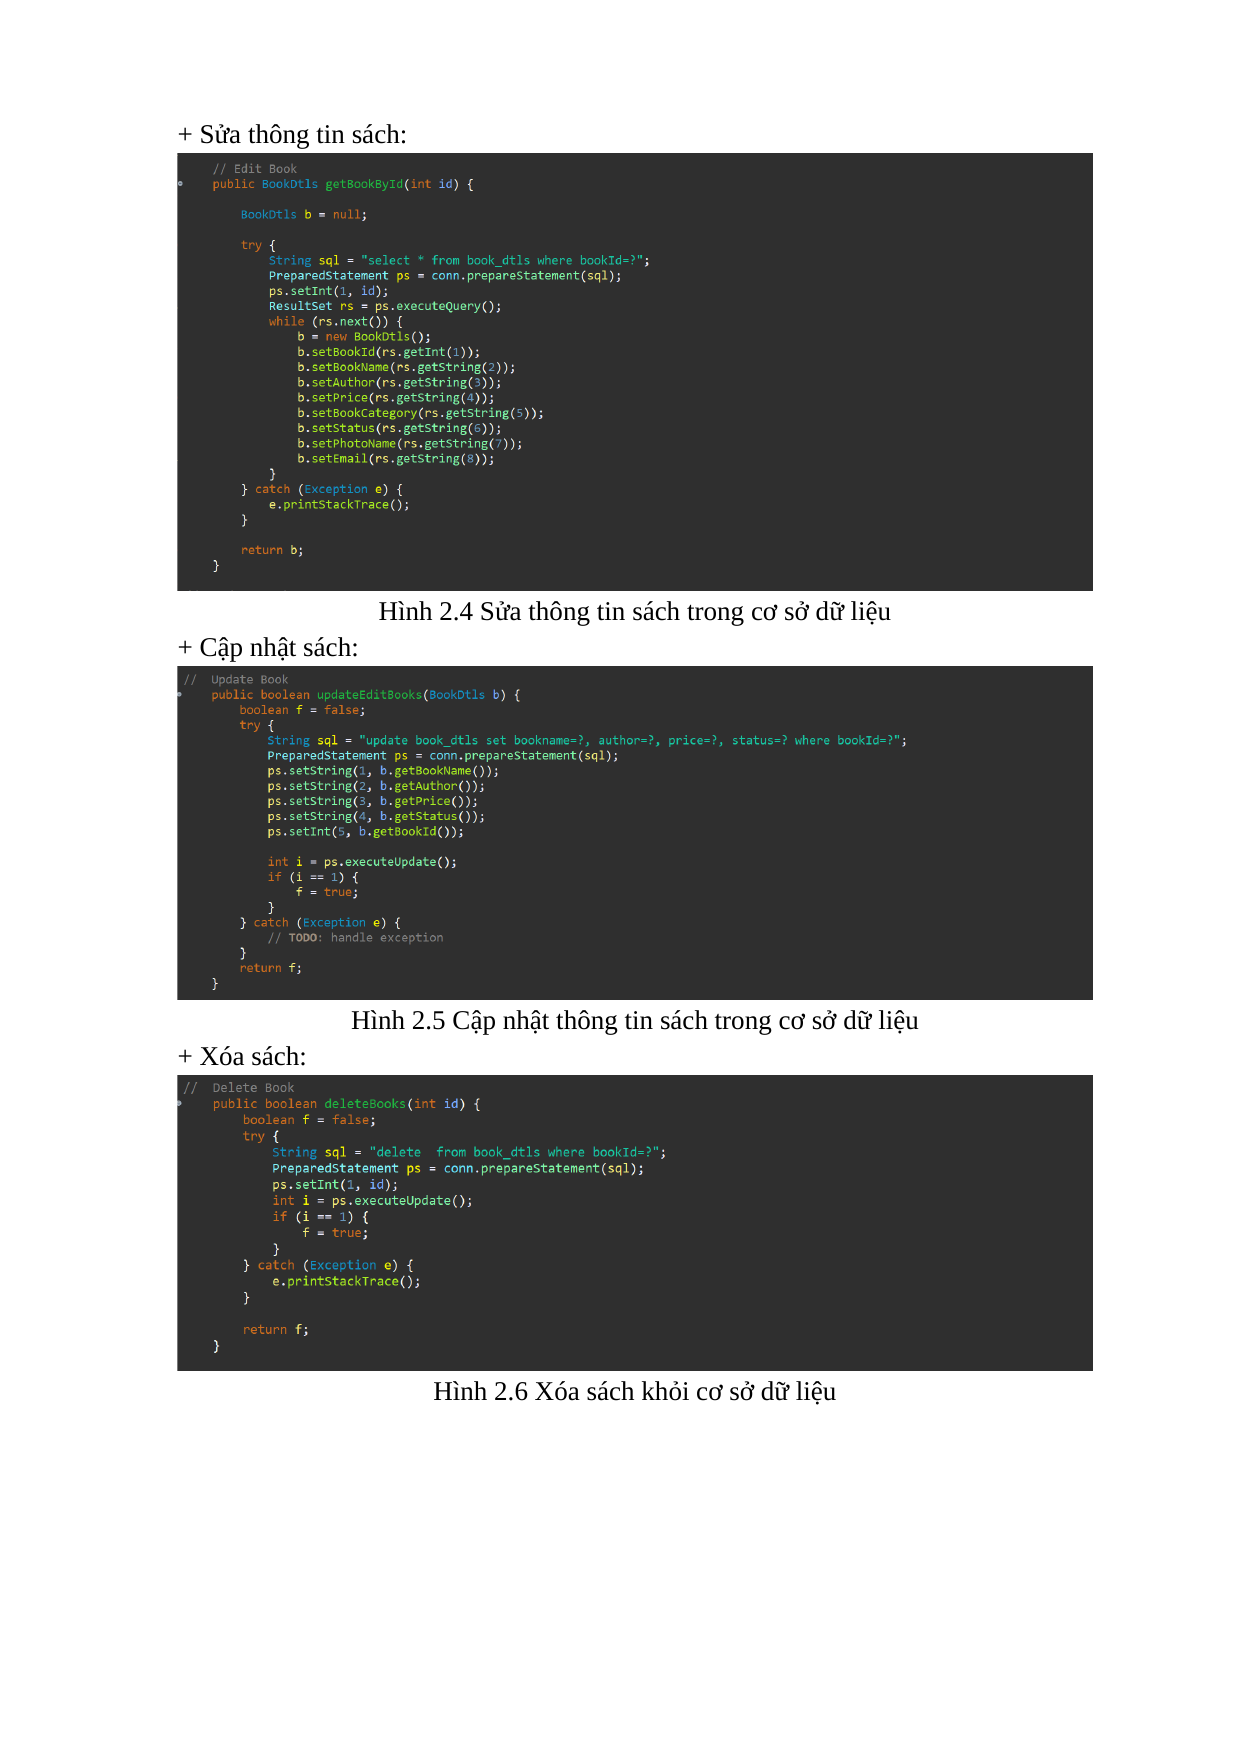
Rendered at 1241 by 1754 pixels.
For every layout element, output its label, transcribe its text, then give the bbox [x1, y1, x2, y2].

text Hình 2.5 Cập nhật thông tin sách trong cơ sở dữ liệu [177, 1004, 1092, 1036]
text Hình 2.6 Xóa sách khỏi cơ sở dữ liệu [177, 1375, 1092, 1406]
text Hình 2.4 Sửa thông tin sách trong cơ sở dữ liệu [177, 595, 1092, 626]
picture [177, 153, 1093, 591]
text + Sửa thông tin sách: [177, 118, 1092, 149]
text + Xóa sách: [177, 1040, 1092, 1071]
picture [177, 666, 1093, 1000]
text + Cập nhật sách: [177, 631, 1092, 662]
picture [177, 1075, 1093, 1371]
